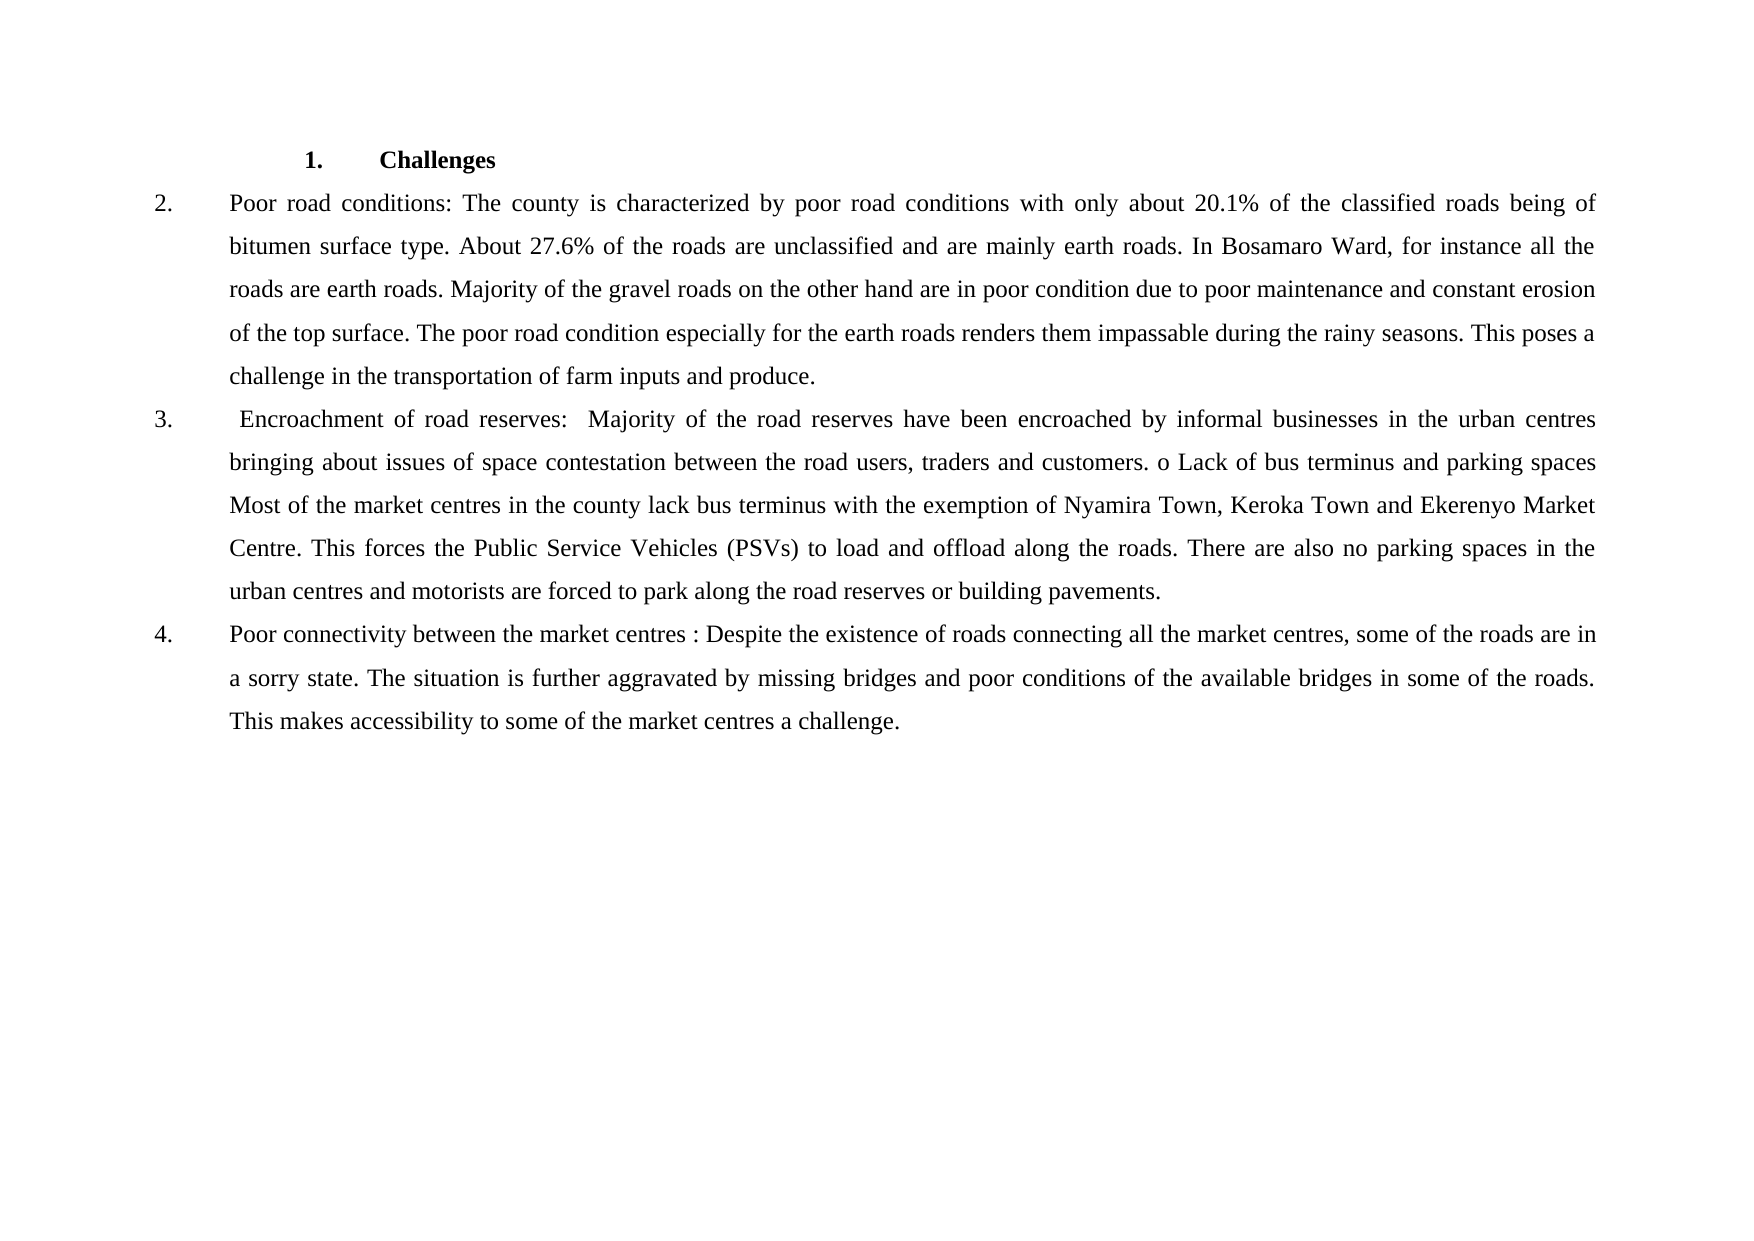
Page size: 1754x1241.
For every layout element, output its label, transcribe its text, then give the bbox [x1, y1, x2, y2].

list Challenges [304, 145, 1598, 174]
list Poor road conditions: The county is characterized by poor road conditions with only about 20.1% of the classified roads being of bitumen surface type. About 27.6% of the roads are unclassified and are mainly earth roads. In Bosamaro Ward, for instance all the roads are earth roads. Majority of the gravel roads on the other hand are in poor condition due to poor maintenance and constant erosion of the top surface. The poor road condition especially for the earth roads renders them impassable during the rainy seasons. This poses a challenge in the transportation of farm inputs and produce. [154, 188, 1598, 389]
list Encroachment of road reserves: Majority of the road reserves have been encroached by informal businesses in the urban centres bringing about issues of space contestation between the road users, traders and customers. o Lack of bus terminus and parking spaces Most of the market centres in the county lack bus terminus with the exemption of Nyamira Town, Keroka Town and Ekerenyo Market Centre. This forces the Public Service Vehicles (PSVs) to load and offload along the roads. There are also no parking spaces in the urban centres and motorists are forced to park along the road reserves or building pavements. [154, 404, 1598, 605]
list Poor connectivity between the market centres : Despite the existence of roads connecting all the market centres, some of the roads are in a sorry state. The situation is further aggravated by missing bridges and poor conditions of the available bridges in some of the roads. This makes accessibility to some of the market centres a challenge. [154, 619, 1598, 734]
